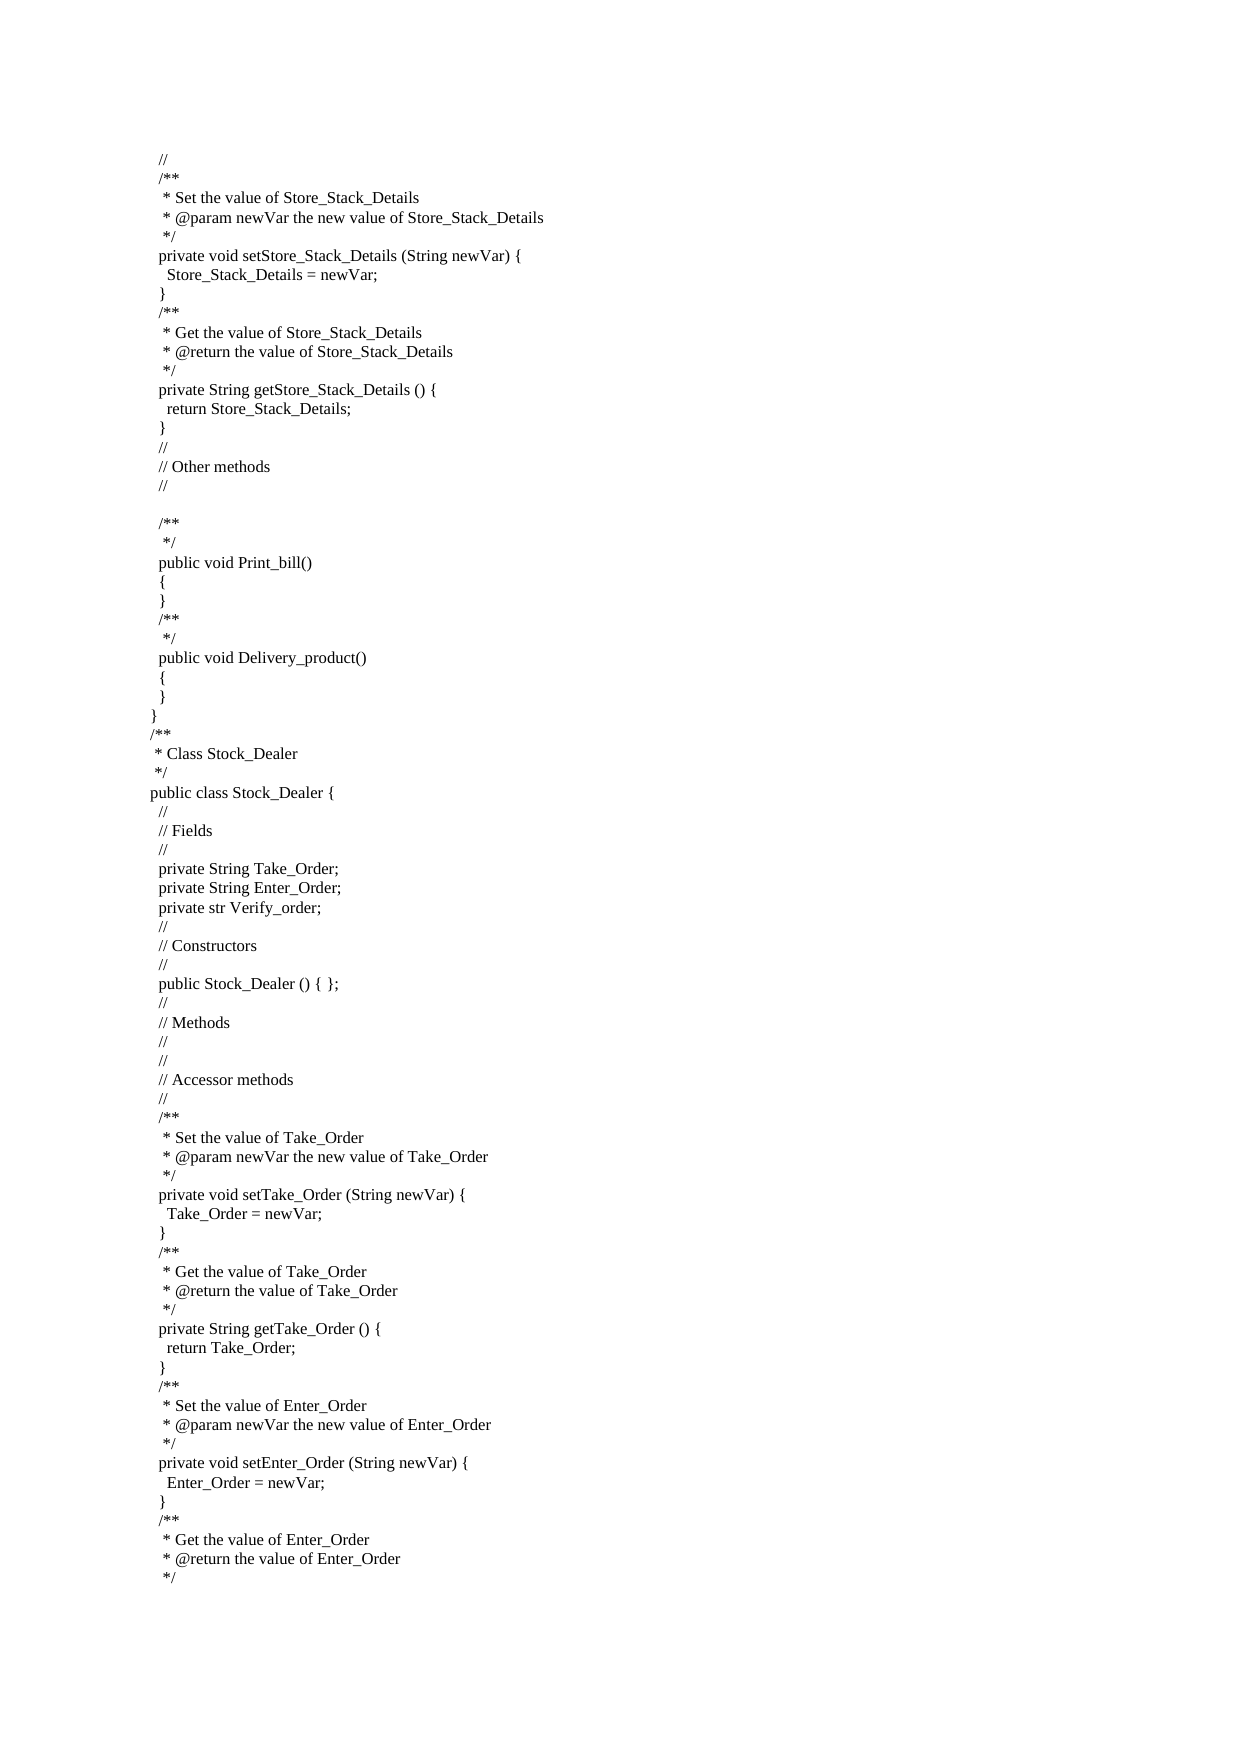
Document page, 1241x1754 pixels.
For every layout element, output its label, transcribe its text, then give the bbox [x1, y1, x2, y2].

text private void setStore_Stack_Details (String newVar) { [150, 246, 1090, 265]
text */ [150, 533, 1090, 552]
text } [150, 1492, 1090, 1511]
text } [150, 687, 1090, 706]
text // [150, 150, 1090, 169]
text // Constructors [150, 936, 1090, 955]
text // [150, 840, 1090, 859]
text Store_Stack_Details = newVar; [150, 265, 1090, 284]
text private String Enter_Order; [150, 878, 1090, 897]
text private void setEnter_Order (String newVar) { [150, 1453, 1090, 1472]
text * @return the value of Store_Stack_Details [150, 342, 1090, 361]
text Take_Order = newVar; [150, 1204, 1090, 1223]
text return Take_Order; [150, 1338, 1090, 1357]
text // Other methods [150, 457, 1090, 476]
text public void Delivery_product() [150, 648, 1090, 667]
text // [150, 802, 1090, 821]
text * @param newVar the new value of Enter_Order [150, 1415, 1090, 1434]
text /** [150, 1108, 1090, 1127]
text */ [150, 227, 1090, 246]
text /** [150, 514, 1090, 533]
text } [150, 591, 1090, 610]
text // [150, 955, 1090, 974]
text * Get the value of Store_Stack_Details [150, 322, 1090, 342]
text // [150, 1032, 1090, 1051]
text /** [150, 1511, 1090, 1530]
text // [150, 437, 1090, 457]
text * @return the value of Enter_Order [150, 1549, 1090, 1568]
text // [150, 476, 1090, 495]
text } [150, 284, 1090, 303]
text */ [150, 1434, 1090, 1453]
text * Set the value of Store_Stack_Details [150, 188, 1090, 207]
text * @param newVar the new value of Store_Stack_Details [150, 207, 1090, 227]
text private void setTake_Order (String newVar) { [150, 1185, 1090, 1204]
text public class Stock_Dealer { [150, 782, 1090, 802]
text // Accessor methods [150, 1070, 1090, 1089]
text public Stock_Dealer () { }; [150, 974, 1090, 993]
text Enter_Order = newVar; [150, 1472, 1090, 1492]
text { [150, 667, 1090, 687]
text // [150, 993, 1090, 1012]
text /** [150, 303, 1090, 322]
text } [150, 1357, 1090, 1377]
text */ [150, 763, 1090, 782]
text * Set the value of Enter_Order [150, 1396, 1090, 1415]
text private String getStore_Stack_Details () { [150, 380, 1090, 399]
text // [150, 917, 1090, 936]
text } [150, 418, 1090, 437]
text // Methods [150, 1012, 1090, 1032]
text { [150, 572, 1090, 591]
text /** [150, 169, 1090, 188]
text */ [150, 1166, 1090, 1185]
text // [150, 1051, 1090, 1070]
text /** [150, 1377, 1090, 1396]
text * Class Stock_Dealer [150, 744, 1090, 763]
text return Store_Stack_Details; [150, 399, 1090, 418]
text */ [150, 629, 1090, 648]
text } [150, 706, 1090, 725]
text private String getTake_Order () { [150, 1319, 1090, 1338]
text } [150, 1223, 1090, 1242]
text /** [150, 1242, 1090, 1262]
text private str Verify_order; [150, 897, 1090, 917]
text /** [150, 610, 1090, 629]
text public void Print_bill() [150, 552, 1090, 572]
text */ [150, 361, 1090, 380]
text /** [150, 725, 1090, 744]
text * @return the value of Take_Order [150, 1281, 1090, 1300]
text * @param newVar the new value of Take_Order [150, 1147, 1090, 1166]
text * Set the value of Take_Order [150, 1127, 1090, 1147]
text private String Take_Order; [150, 859, 1090, 878]
text // Fields [150, 821, 1090, 840]
text * Get the value of Enter_Order [150, 1530, 1090, 1549]
text * Get the value of Take_Order [150, 1262, 1090, 1281]
text // [150, 1089, 1090, 1108]
text */ [150, 1300, 1090, 1319]
text */ [150, 1568, 1090, 1587]
